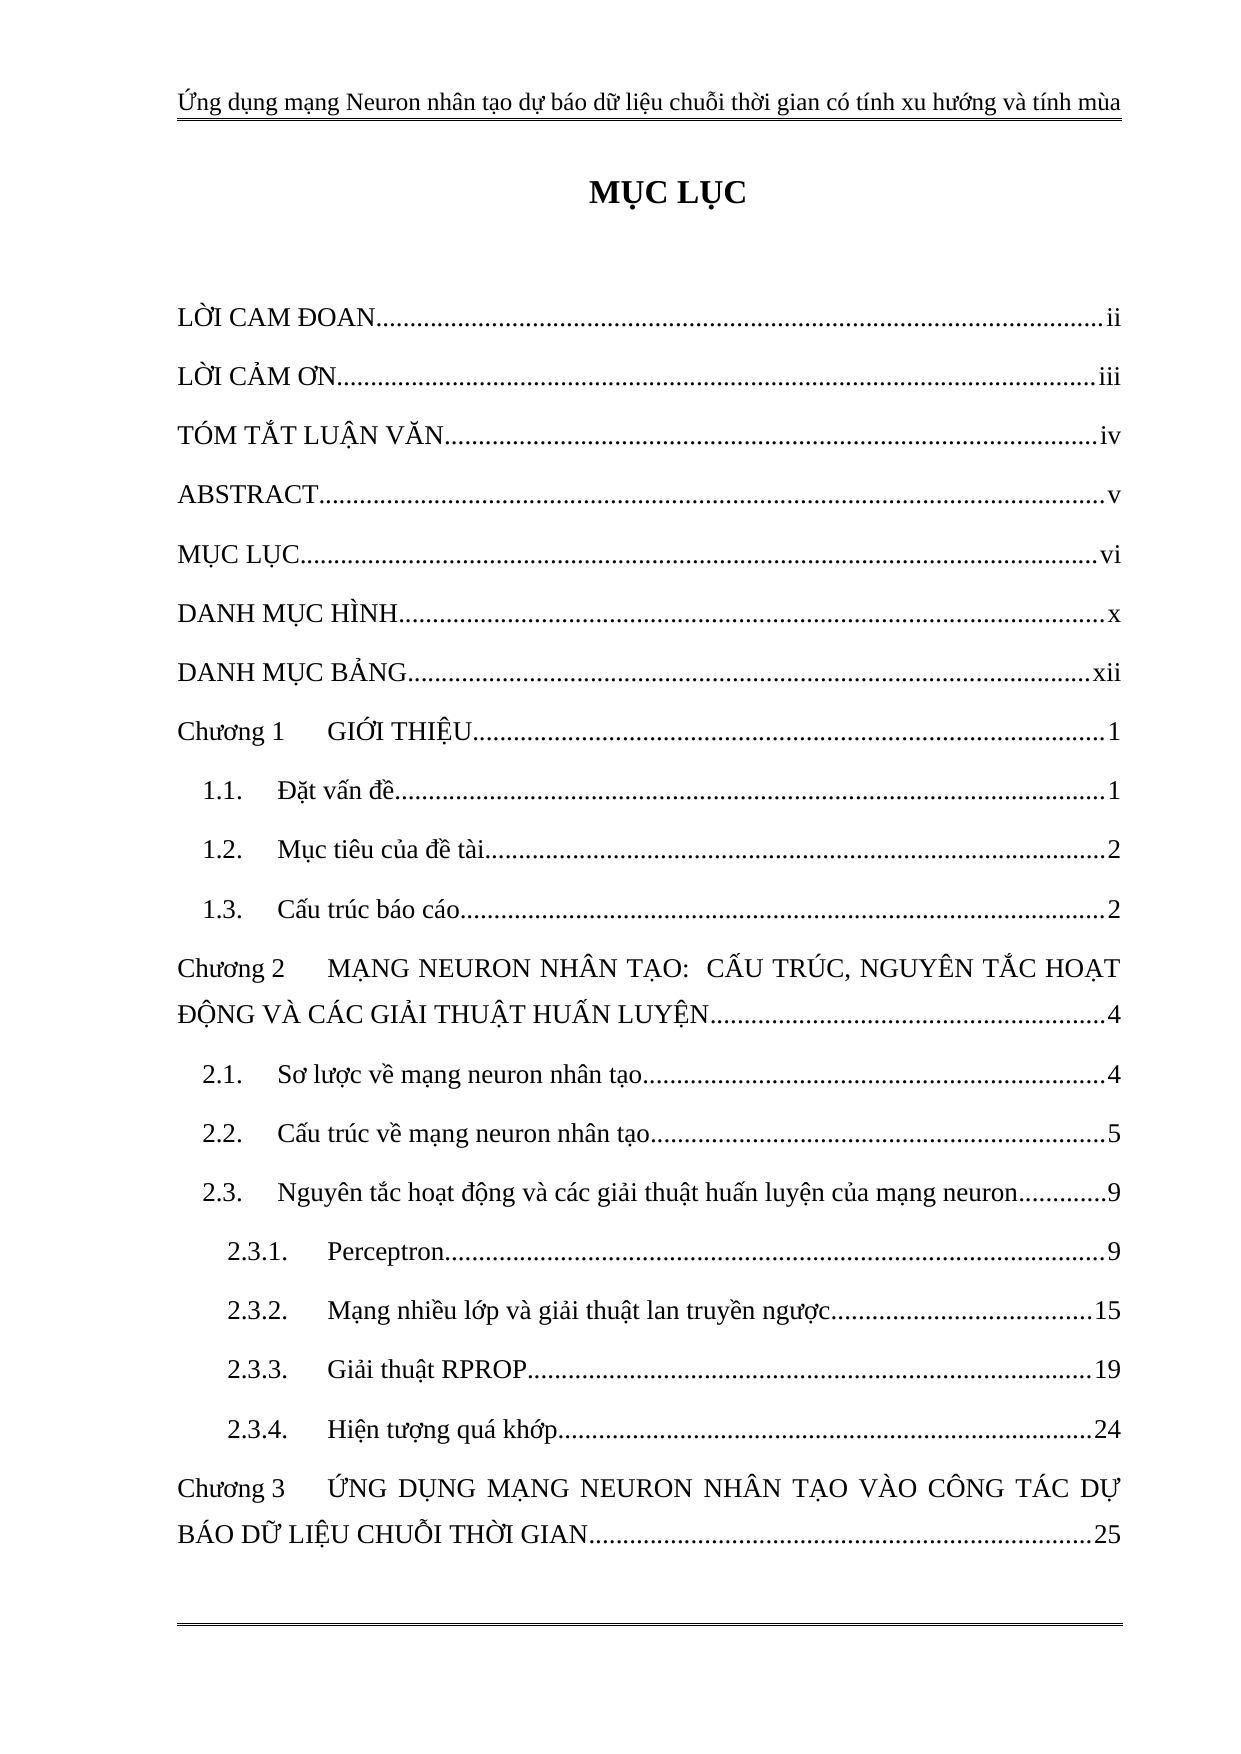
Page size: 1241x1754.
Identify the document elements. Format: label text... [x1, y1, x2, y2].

text 1.3. Cấu trúc báo cáo 2 [202, 893, 1122, 924]
text 1.1. Đặt vấn đề 1 [202, 774, 1122, 806]
text 2.2. Cấu trúc về mạng neuron nhân tạo 5 [202, 1117, 1122, 1148]
text LỜI CAM ĐOAN ii [177, 301, 1122, 332]
subtitle MỤC LỤC [214, 172, 1122, 210]
text Chương 1 GIỚI THIỆU 1 [177, 715, 1122, 746]
text DANH MỤC HÌNH x [177, 597, 1122, 628]
text DANH MỤC BẢNG xii [177, 656, 1122, 687]
text Chương 3 ỨNG DỤNG MẠNG NEURON NHÂN TẠO VÀO CÔNG TÁC DỰ BÁO DỮ LIỆU CHUỖI THỜI GIAN 25 [177, 1472, 1122, 1550]
text TÓM TẮT LUẬN VĂN iv [177, 419, 1122, 451]
text 2.3.4. Hiện tượng quá khớp 24 [227, 1413, 1122, 1444]
text 1.2. Mục tiêu của đề tài 2 [202, 834, 1122, 865]
text 2.3.3. Giải thuật RPROP 19 [227, 1354, 1122, 1385]
text 2.3. Nguyên tắc hoạt động và các giải thuật huấn luyện của mạng neuron 9 [202, 1176, 1122, 1207]
text 2.1. Sơ lược về mạng neuron nhân tạo 4 [202, 1058, 1122, 1089]
text 2.3.2. Mạng nhiều lớp và giải thuật lan truyền ngược 15 [227, 1294, 1122, 1326]
text Chương 2 MẠNG NEURON NHÂN TẠO: CẤU TRÚC, NGUYÊN TẮC HOẠT ĐỘNG VÀ CÁC GIẢI THUẬT HUẤN LUYỆN 4 [177, 952, 1122, 1030]
text ABSTRACT v [177, 479, 1122, 510]
text 2.3.1. Perceptron 9 [227, 1235, 1122, 1266]
text MỤC LỤC vi [177, 538, 1122, 569]
text LỜI CẢM ƠN iii [177, 360, 1122, 391]
